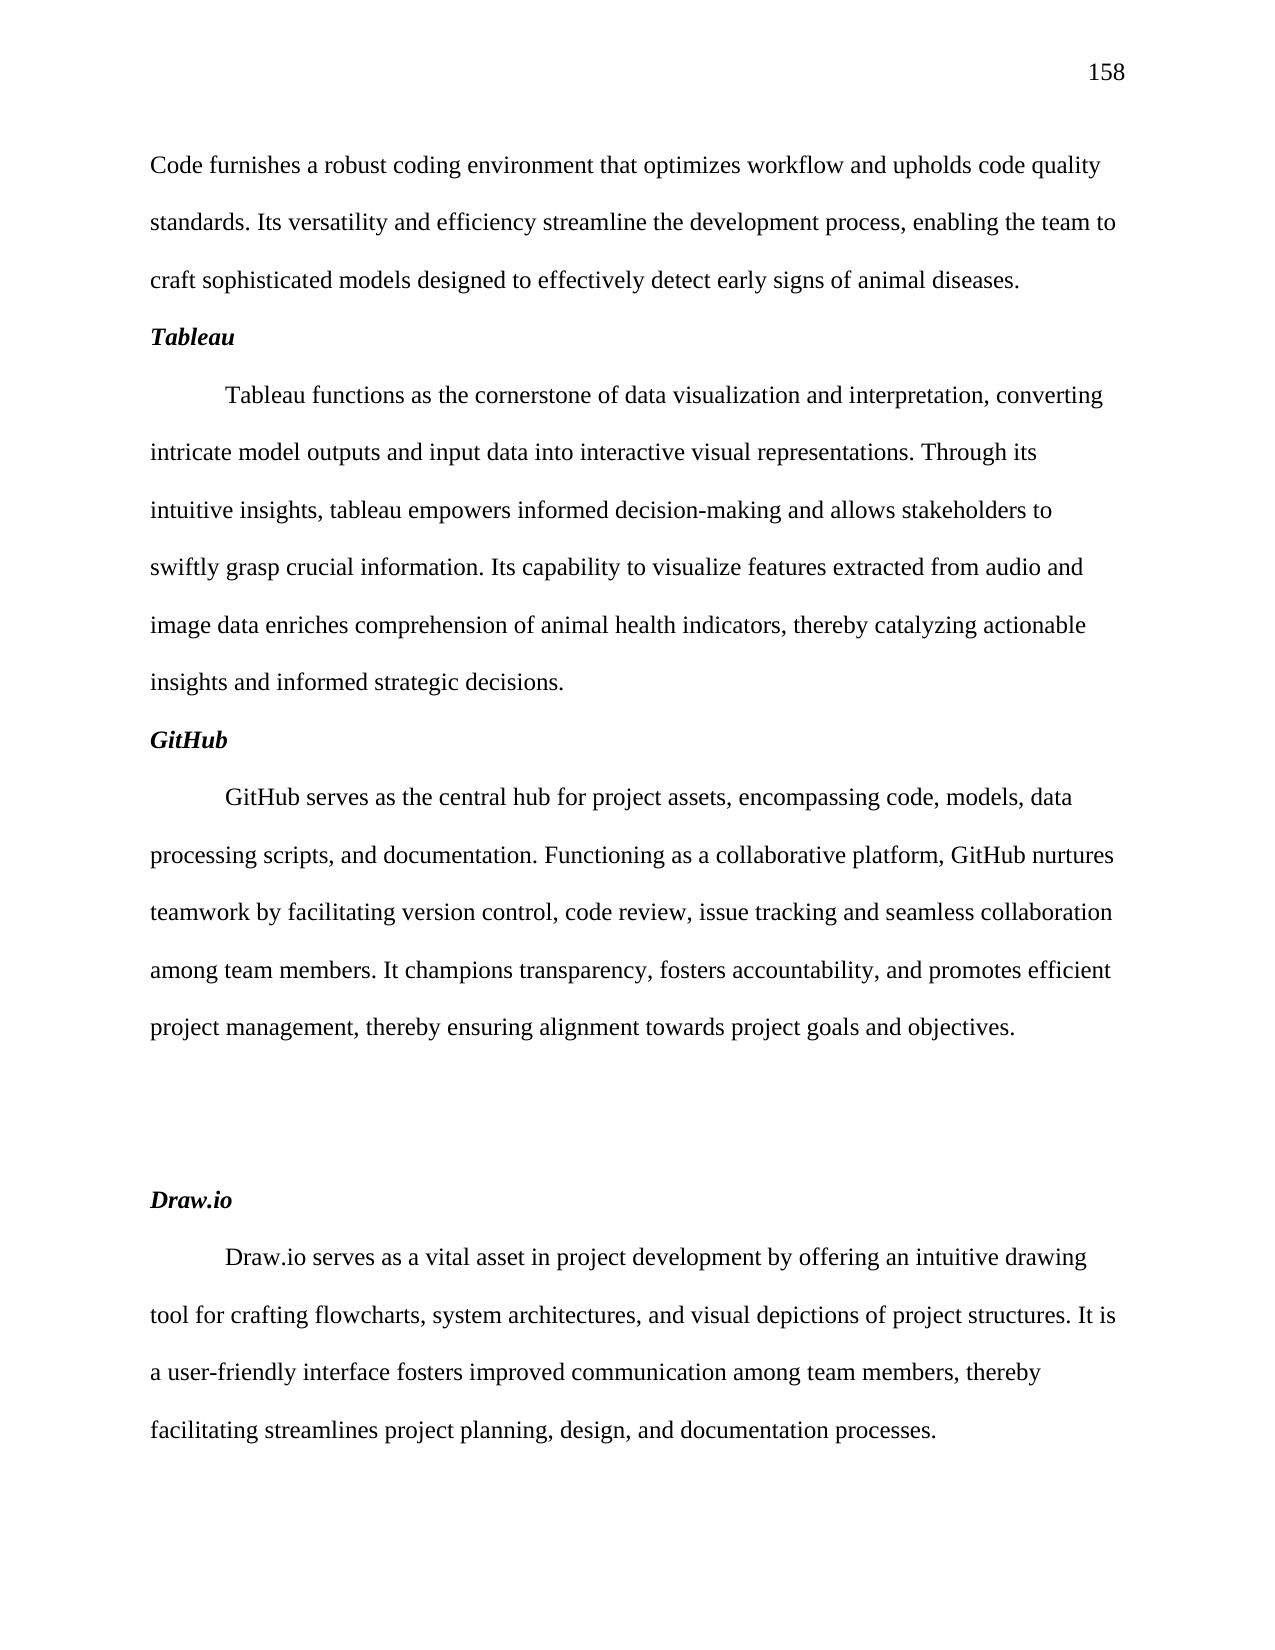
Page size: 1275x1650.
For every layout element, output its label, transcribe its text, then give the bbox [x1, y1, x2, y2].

text Tableau functions as the cornerstone of data visualization and interpretation, converting intricate model outputs and input data into interactive visual representations. Through its intuitive insights, tableau empowers informed decision-making and allows stakeholders to swiftly grasp crucial information. Its capability to visualize features extracted from audio and image data enriches comprehension of animal health indicators, thereby catalyzing actionable insights and informed strategic decisions. [150, 380, 1125, 696]
subtitle GitHub [150, 725, 1125, 754]
text GitHub serves as the central hub for project assets, encompassing code, models, data processing scripts, and documentation. Functioning as a collaborative platform, GitHub nurtures teamwork by facilitating version control, code review, issue tracking and seamless collaboration among team members. It champions transparency, fosters accountability, and promotes efficient project management, thereby ensuring alignment towards project goals and objectives. [150, 782, 1125, 1041]
subtitle Tableau [150, 322, 1125, 351]
subtitle Draw.io [150, 1185, 1125, 1214]
text Draw.io serves as a vital asset in project development by offering an intuitive drawing tool for crafting flowcharts, system architectures, and visual depictions of project structures. It is a user-friendly interface fosters improved communication among team members, thereby facilitating streamlines project planning, design, and documentation processes. [150, 1242, 1125, 1444]
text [150, 150, 1125, 294]
